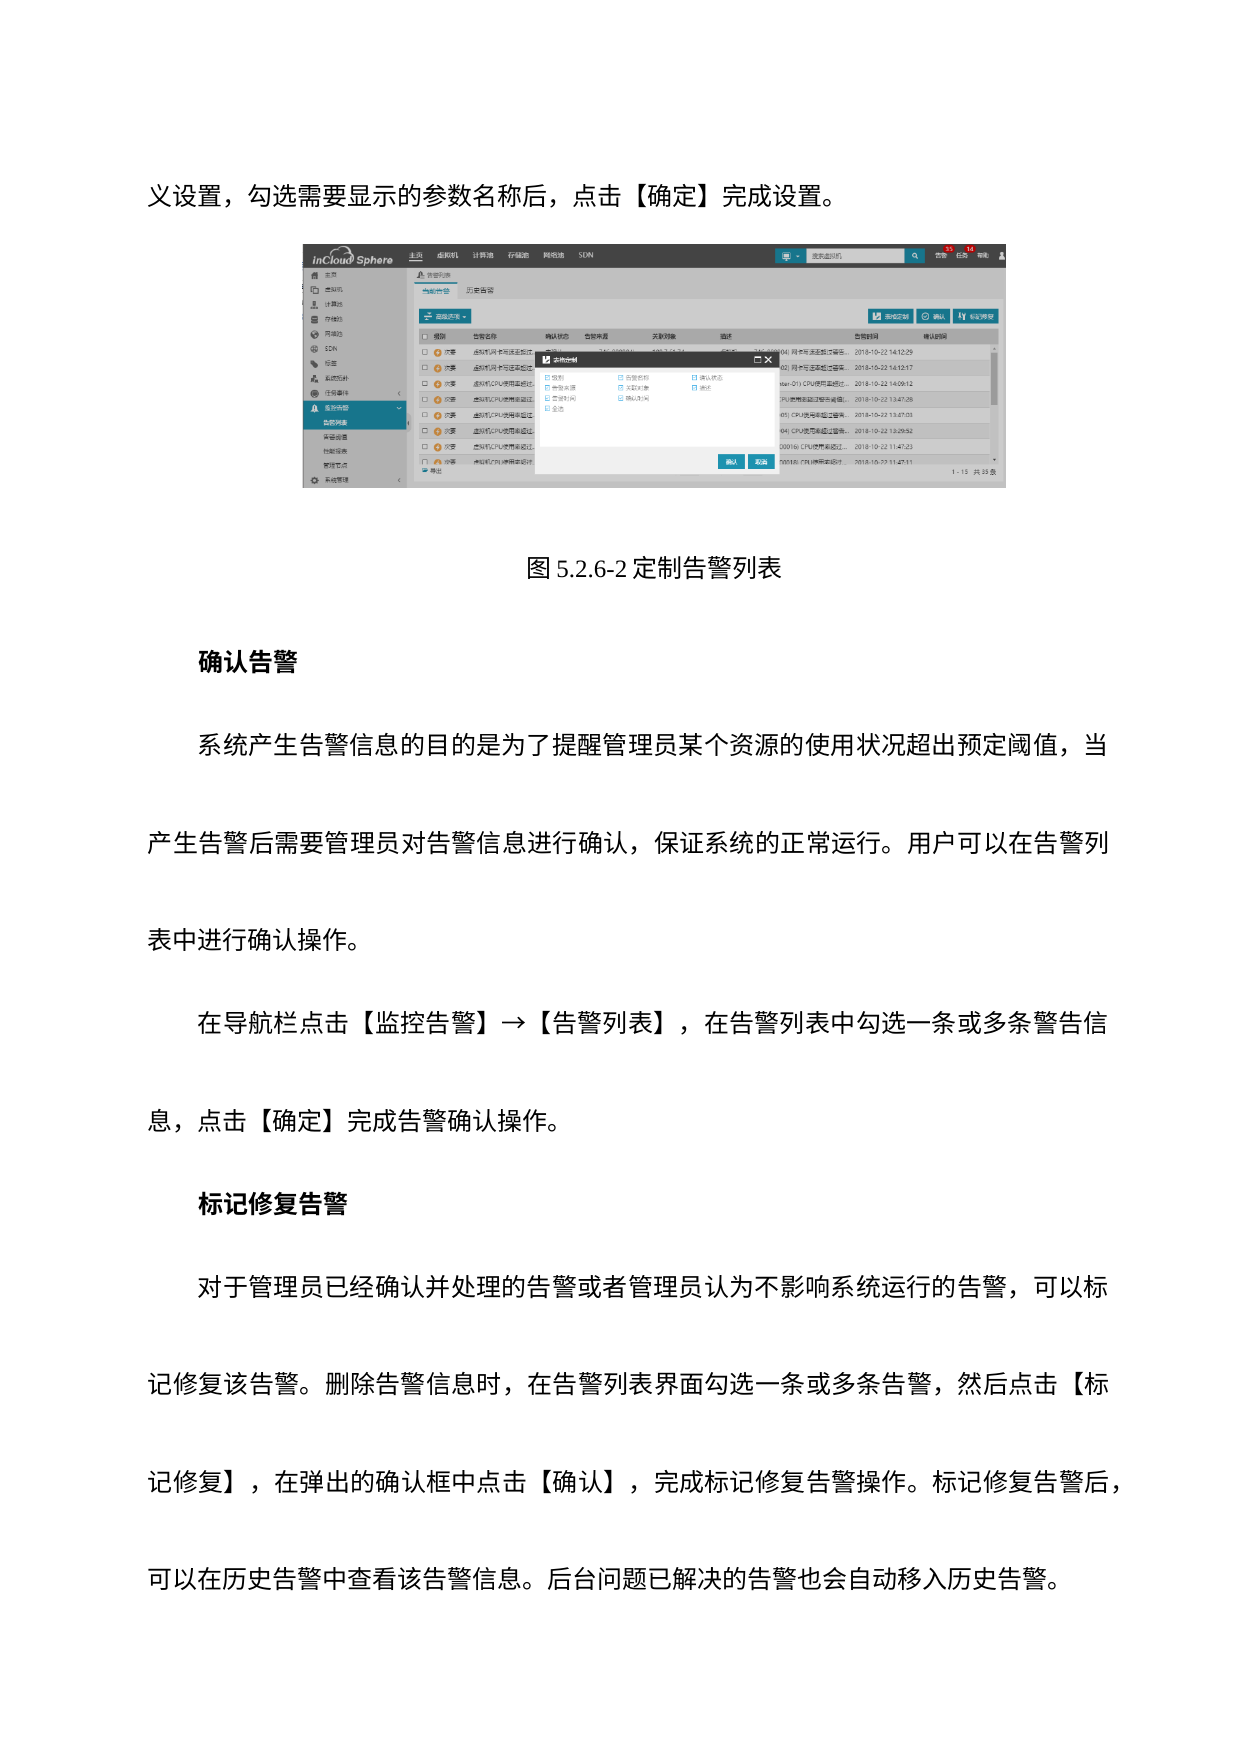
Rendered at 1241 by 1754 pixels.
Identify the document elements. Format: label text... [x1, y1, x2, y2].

text 在导航栏点击【监控告警】→【告警列表】，在告警列表中勾选一条或多条警告信息，点击【确定】完成告警确认操作。 [148, 989, 1110, 1152]
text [148, 162, 1110, 227]
text 确认告警 [148, 628, 1110, 693]
text 标记修复告警 [148, 1170, 1110, 1235]
picture [302, 244, 1006, 488]
text 对于管理员已经确认并处理的告警或者管理员认为不影响系统运行的告警，可以标记修复该告警。删除告警信息时，在告警列表界面勾选一条或多条告警，然后点击【标记修复】，在弹出的确认框中点击【确认】，完成标记修复告警操作。标记修复告警后，可以在历史告警中查看该告警信息。后台问题已解决的告警也会自动移入历史告警。 [148, 1253, 1110, 1611]
text 图5.2.6-2定制告警列表 [148, 534, 1110, 599]
text 系统产生告警信息的目的是为了提醒管理员某个资源的使用状况超出预定阈值，当产生告警后需要管理员对告警信息进行确认，保证系统的正常运行。用户可以在告警列表中进行确认操作。 [148, 711, 1110, 971]
